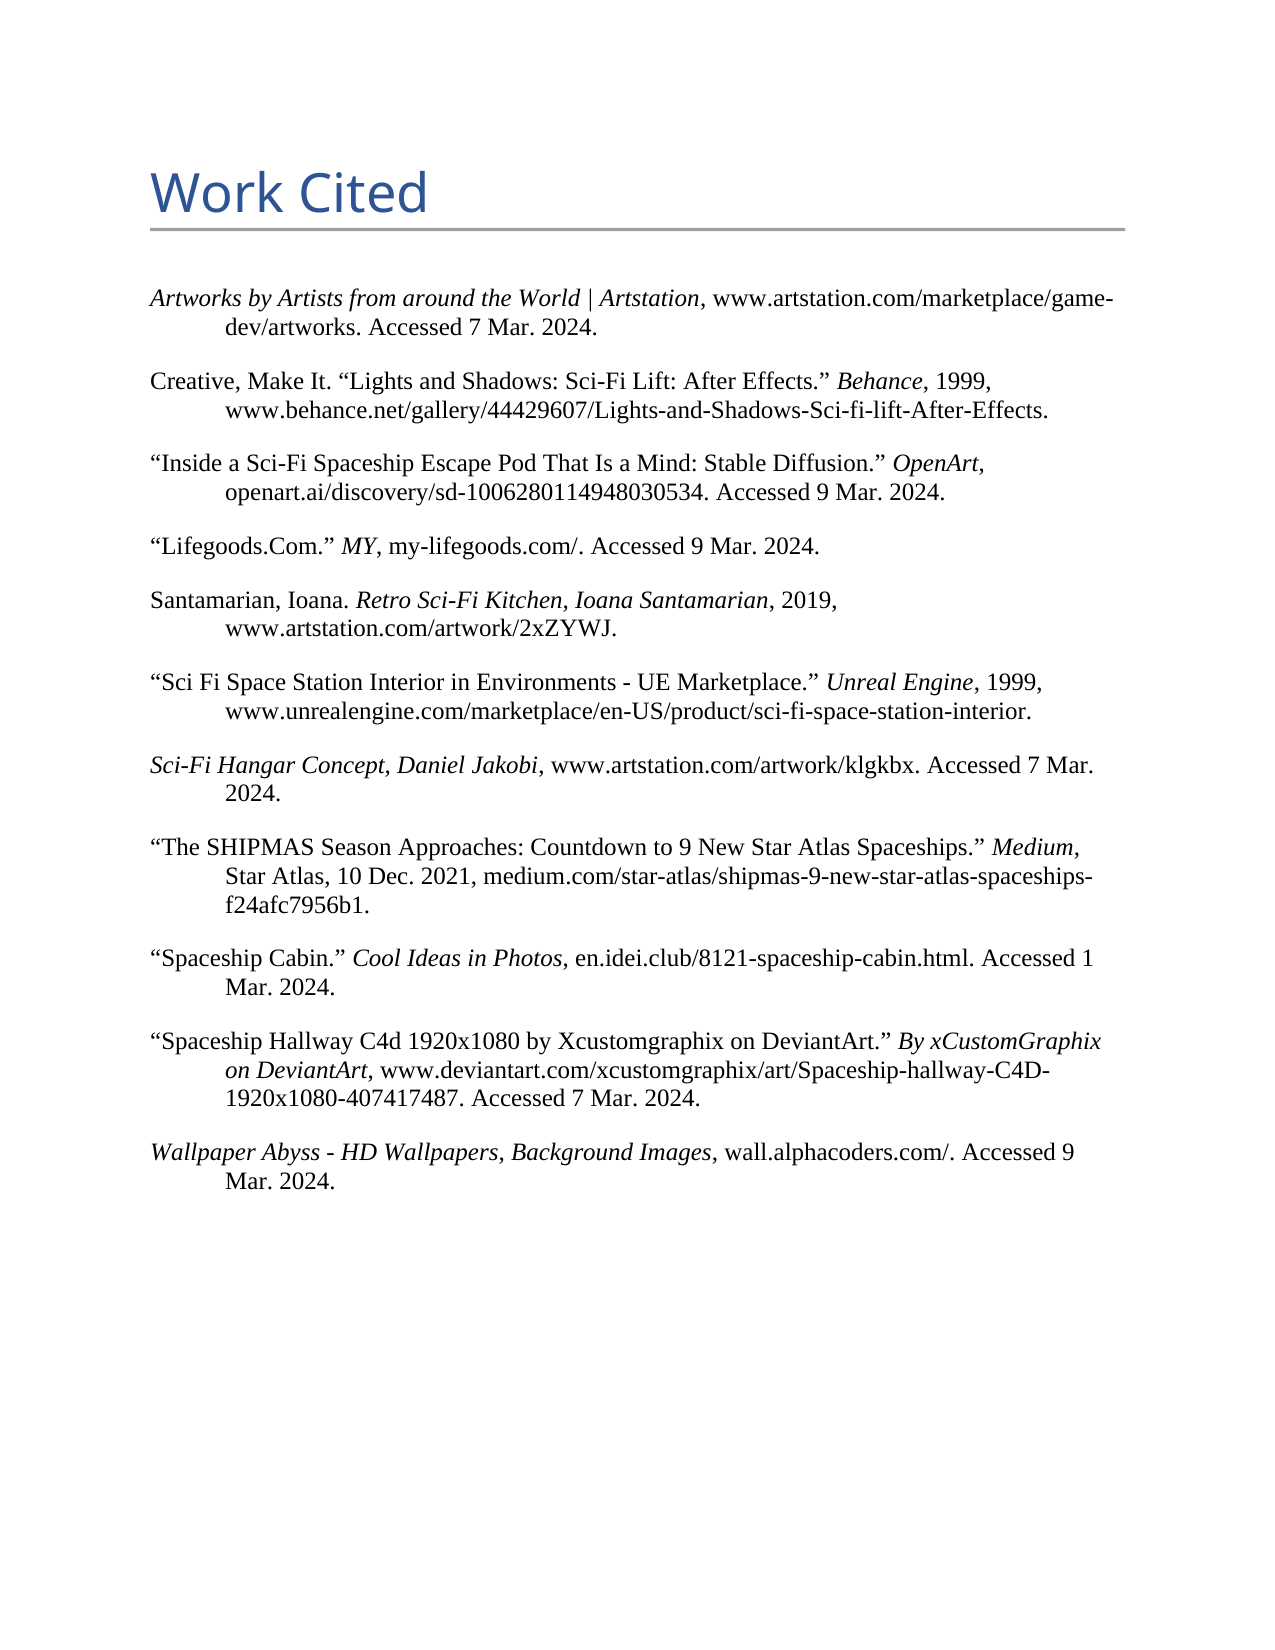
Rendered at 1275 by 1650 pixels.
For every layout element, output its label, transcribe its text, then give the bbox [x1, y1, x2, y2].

text Creative, Make It. “Lights and Shadows: Sci-Fi Lift: After Effects.” Behance, 1999, www.behance.net/gallery/44429607/Lights-and-Shadows-Sci-fi-lift-After-Effects. [150, 366, 1125, 423]
text “Spaceship Cabin.” Cool Ideas in Photos, en.idei.club/8121-spaceship-cabin.html. Accessed 1 Mar. 2024. [150, 943, 1125, 1001]
text Sci-Fi Hangar Concept, Daniel Jakobi, www.artstation.com/artwork/klgkbx. Accessed 7 Mar. 2024. [150, 750, 1125, 807]
text “The SHIPMAS Season Approaches: Countdown to 9 New Star Atlas Spaceships.” Medium, Star Atlas, 10 Dec. 2021, medium.com/star-atlas/shipmas-9-new-star-atlas-spaceships-f24afc7956b1. [150, 832, 1125, 918]
text “Inside a Sci-Fi Spaceship Escape Pod That Is a Mind: Stable Diffusion.” OpenArt, openart.ai/discovery/sd-1006280114948030534. Accessed 9 Mar. 2024. [150, 448, 1125, 506]
text Wallpaper Abyss - HD Wallpapers, Background Images, wall.alphacoders.com/. Accessed 9 Mar. 2024. [150, 1137, 1125, 1195]
text “Spaceship Hallway C4d 1920x1080 by Xcustomgraphix on DeviantArt.” By xCustomGraphix on DeviantArt, www.deviantart.com/xcustomgraphix/art/Spaceship-hallway-C4D-1920x1080-407417487. Accessed 7 Mar. 2024. [150, 1026, 1125, 1112]
text “Lifegoods.Com.” MY, my-lifegoods.com/. Accessed 9 Mar. 2024. [150, 531, 1125, 560]
text “Sci Fi Space Station Interior in Environments - UE Marketplace.” Unreal Engine, 1999, www.unrealengine.com/marketplace/en-US/product/sci-fi-space-station-interior. [150, 667, 1125, 725]
text Santamarian, Ioana. Retro Sci-Fi Kitchen, Ioana Santamarian, 2019, www.artstation.com/artwork/2xZYWJ. [150, 585, 1125, 642]
subtitle Work Cited [150, 154, 1125, 227]
text Artworks by Artists from around the World | Artstation, www.artstation.com/marketplace/game-dev/artworks. Accessed 7 Mar. 2024. [150, 283, 1125, 341]
